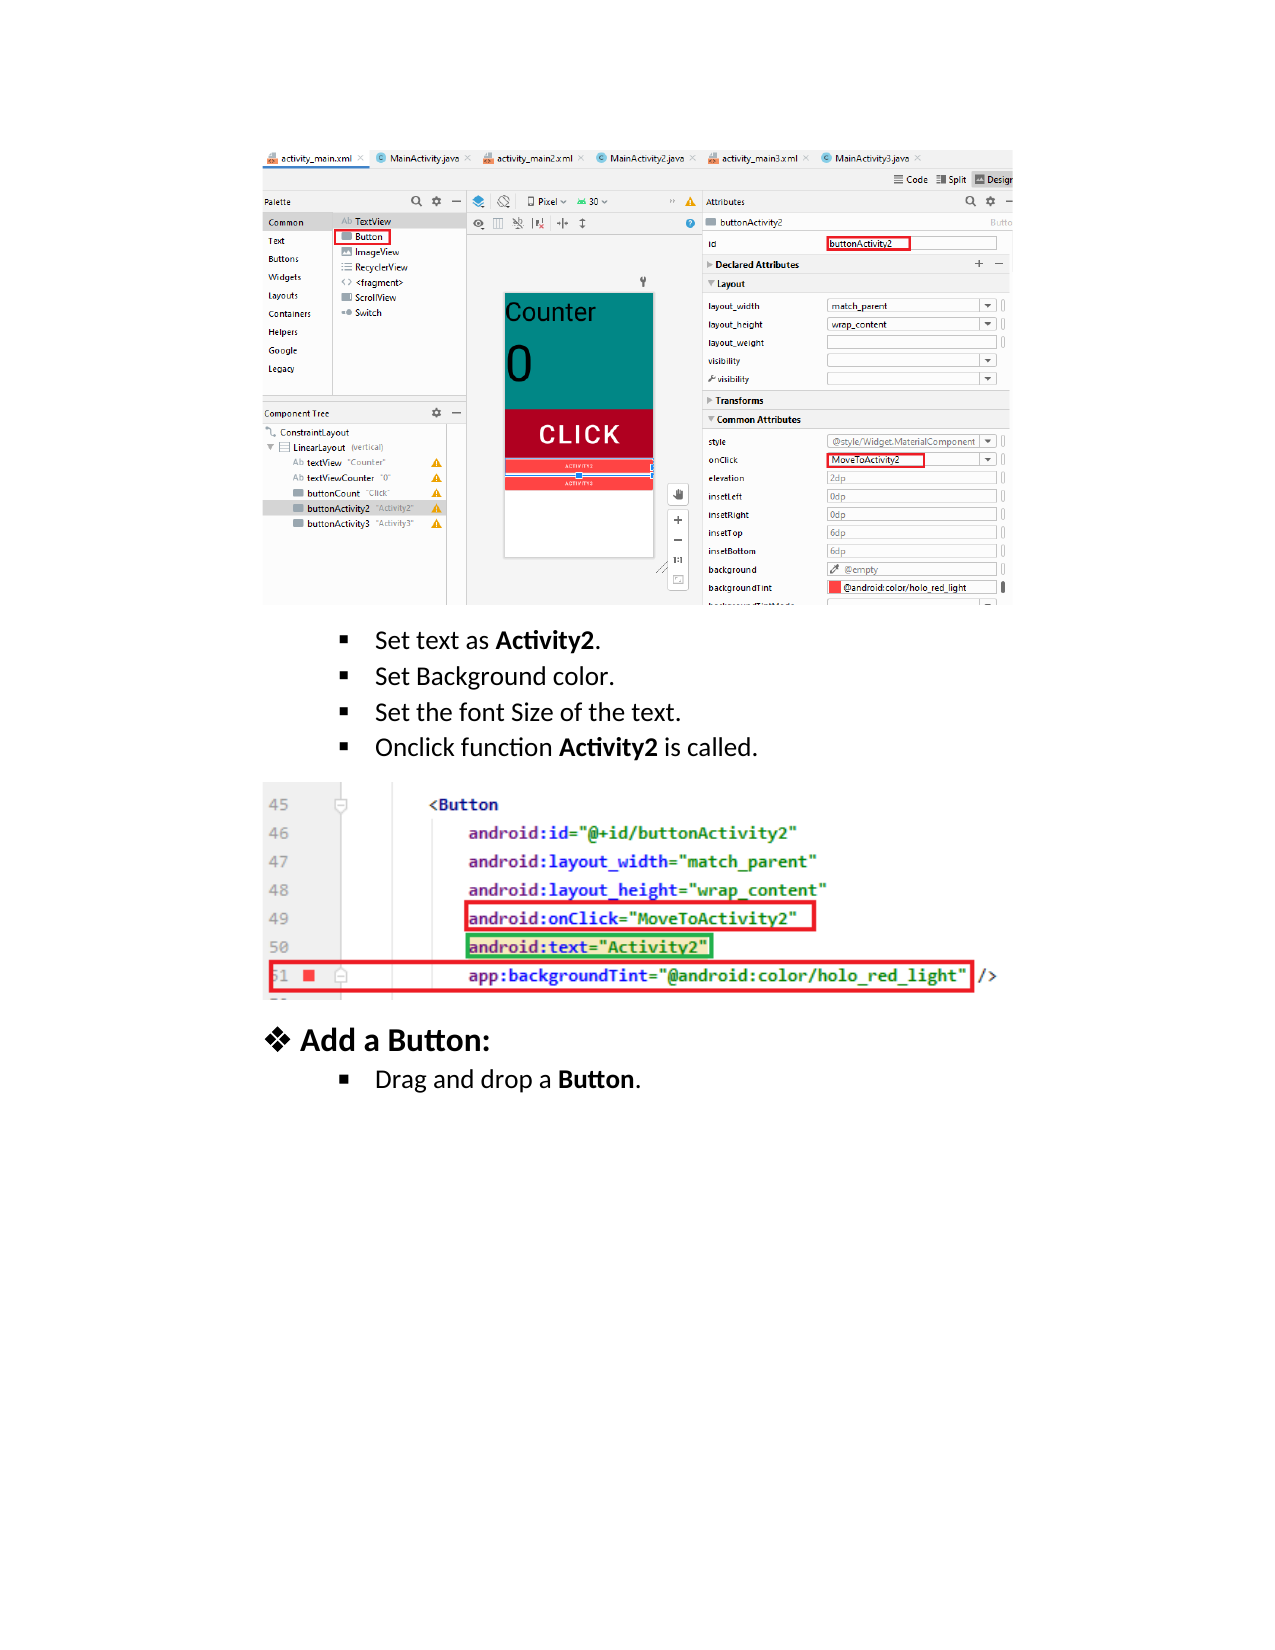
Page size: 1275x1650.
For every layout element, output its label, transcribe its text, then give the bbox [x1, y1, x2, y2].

list Set text as Activity2. [337, 623, 1125, 657]
list Add a Button: [262, 1019, 1125, 1059]
list Onclick function Activity2 is called. [337, 730, 1125, 763]
list Drag and drop a Button. [337, 1063, 1125, 1096]
list Set Background color. [337, 659, 1125, 692]
list Set the font Size of the text. [337, 695, 1125, 728]
